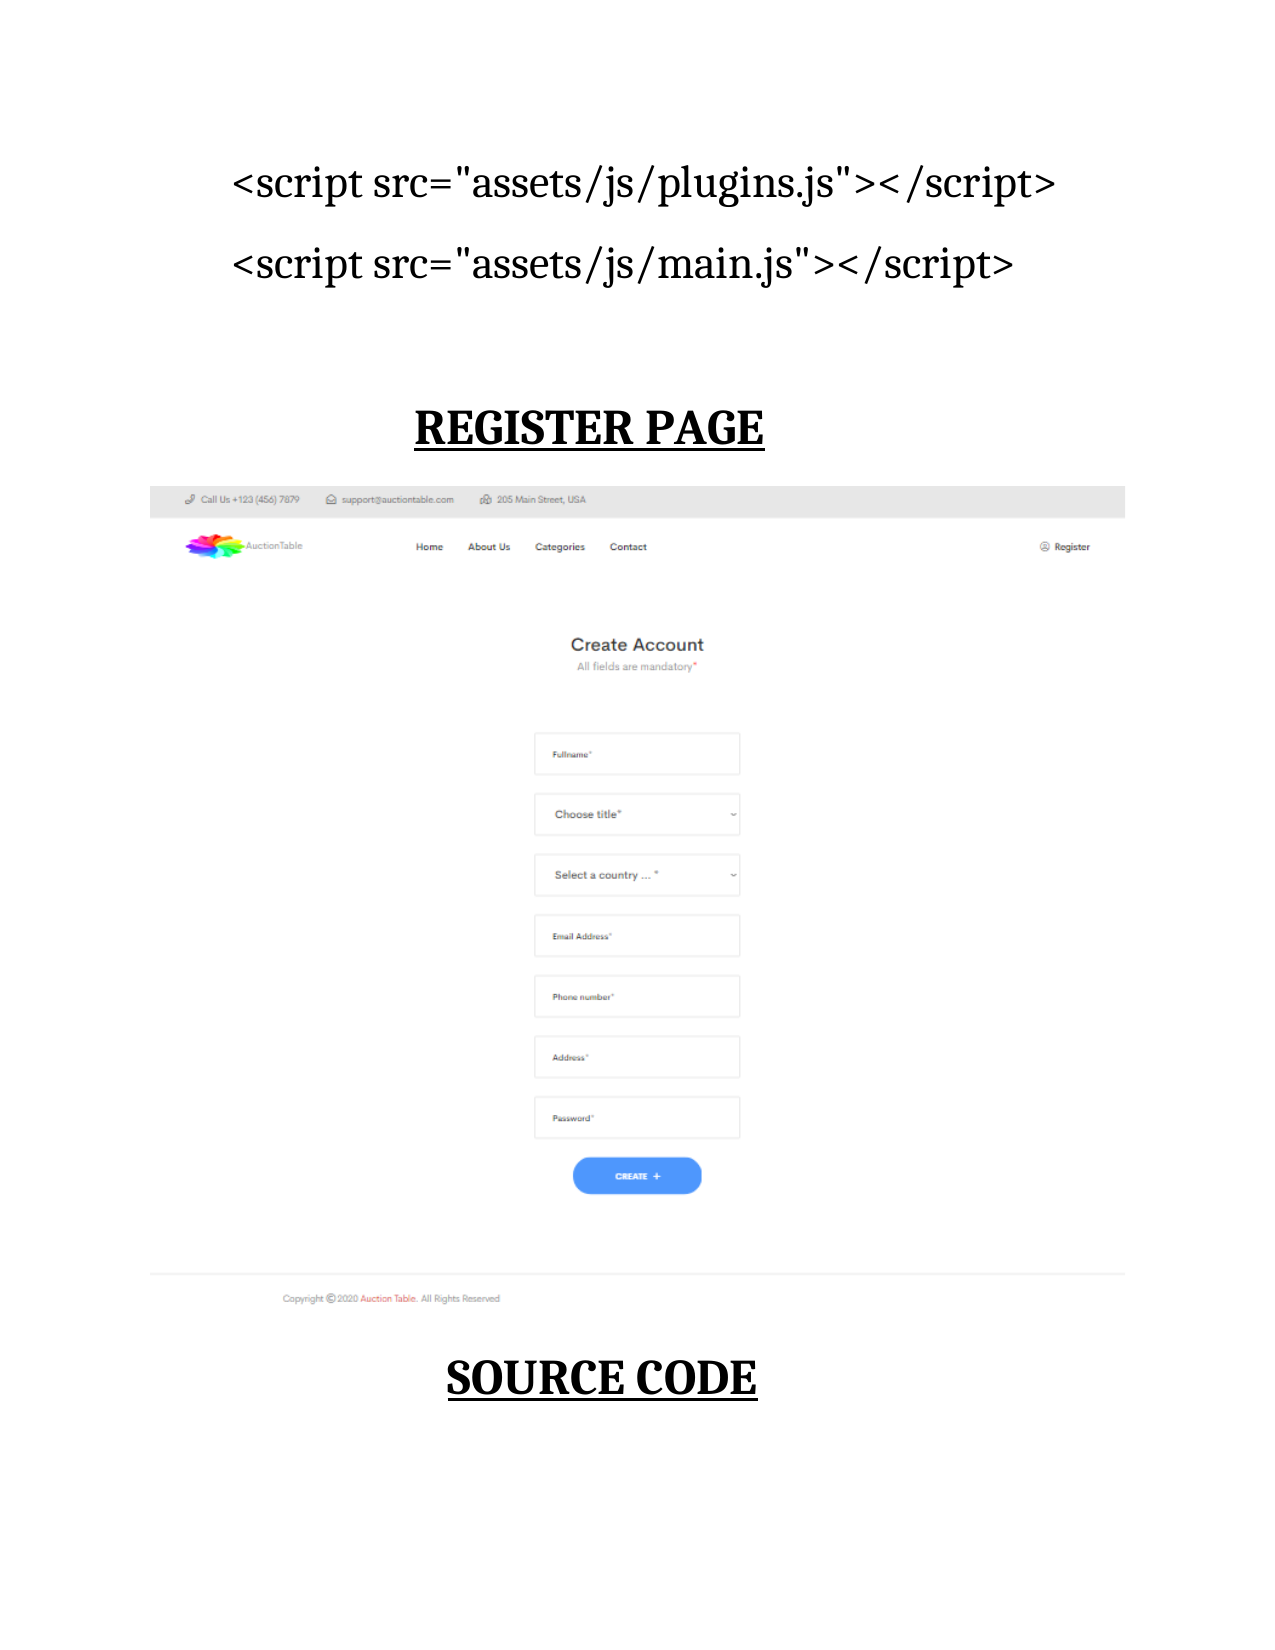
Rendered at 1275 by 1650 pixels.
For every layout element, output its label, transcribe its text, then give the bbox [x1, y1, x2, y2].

text <script src="assets/js/main.js"></script> [150, 237, 1125, 290]
text <script src="assets/js/plugins.js"></script> [150, 156, 1125, 208]
text REGISTER PAGE [150, 400, 1125, 457]
picture [150, 486, 1125, 1325]
text SOURCE CODE [150, 1350, 1125, 1407]
